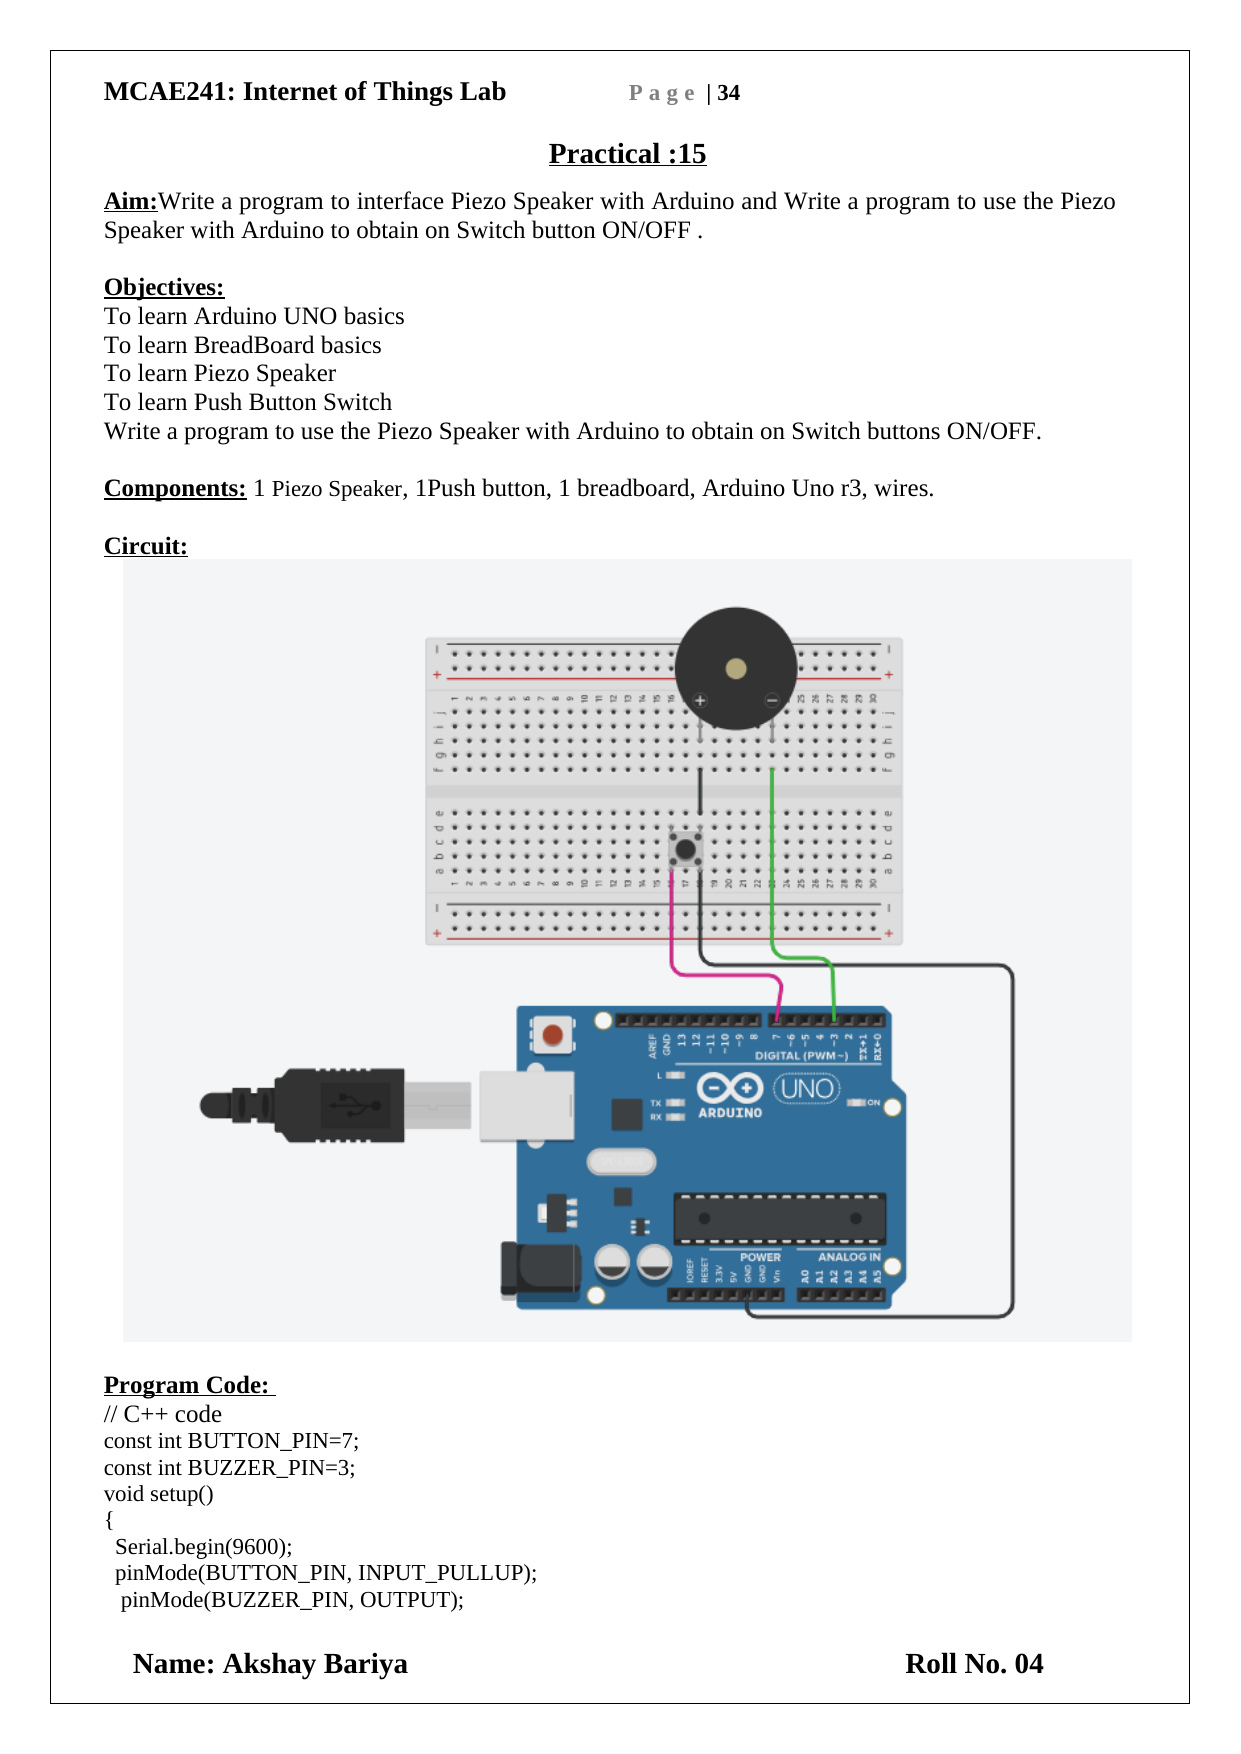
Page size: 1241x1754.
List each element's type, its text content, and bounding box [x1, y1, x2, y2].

text pinMode(BUZZER_PIN, OUTPUT); [103, 1586, 1152, 1612]
text Write a program to use the Piezo Speaker with Arduino to obtain on Switch buttons ON/OFF. [103, 416, 1117, 445]
text To learn Push Button Switch [103, 387, 1117, 416]
text Program Code: [103, 1370, 1152, 1399]
text void setup() [103, 1480, 1152, 1507]
text pinMode(BUTTON_PIN, INPUT_PULLUP); [103, 1559, 1152, 1586]
text // C++ code [103, 1399, 1117, 1427]
text To learn BreadBoard basics [103, 330, 1117, 358]
text Objectives: [103, 272, 1117, 301]
text const int BUZZER_PIN=3; [103, 1454, 1152, 1480]
text To learn Arduino UNO basics [103, 301, 1117, 330]
text { [103, 1507, 1152, 1533]
text To learn Piezo Speaker [103, 358, 1117, 387]
text Aim:Write a program to interface Piezo Speaker with Arduino and Write a program to use the Piezo Speaker with Arduino to obtain on Switch button ON/OFF . [103, 186, 1117, 243]
picture [123, 559, 1132, 1342]
text const int BUTTON_PIN=7; [103, 1427, 1152, 1454]
text Serial.begin(9600); [103, 1533, 1152, 1559]
text Practical :15 [103, 136, 1152, 169]
text Circuit: [103, 531, 1152, 560]
text Components: 1 Piezo Speaker, 1Push button, 1 breadboard, Arduino Uno r3, wires. [103, 473, 1152, 502]
